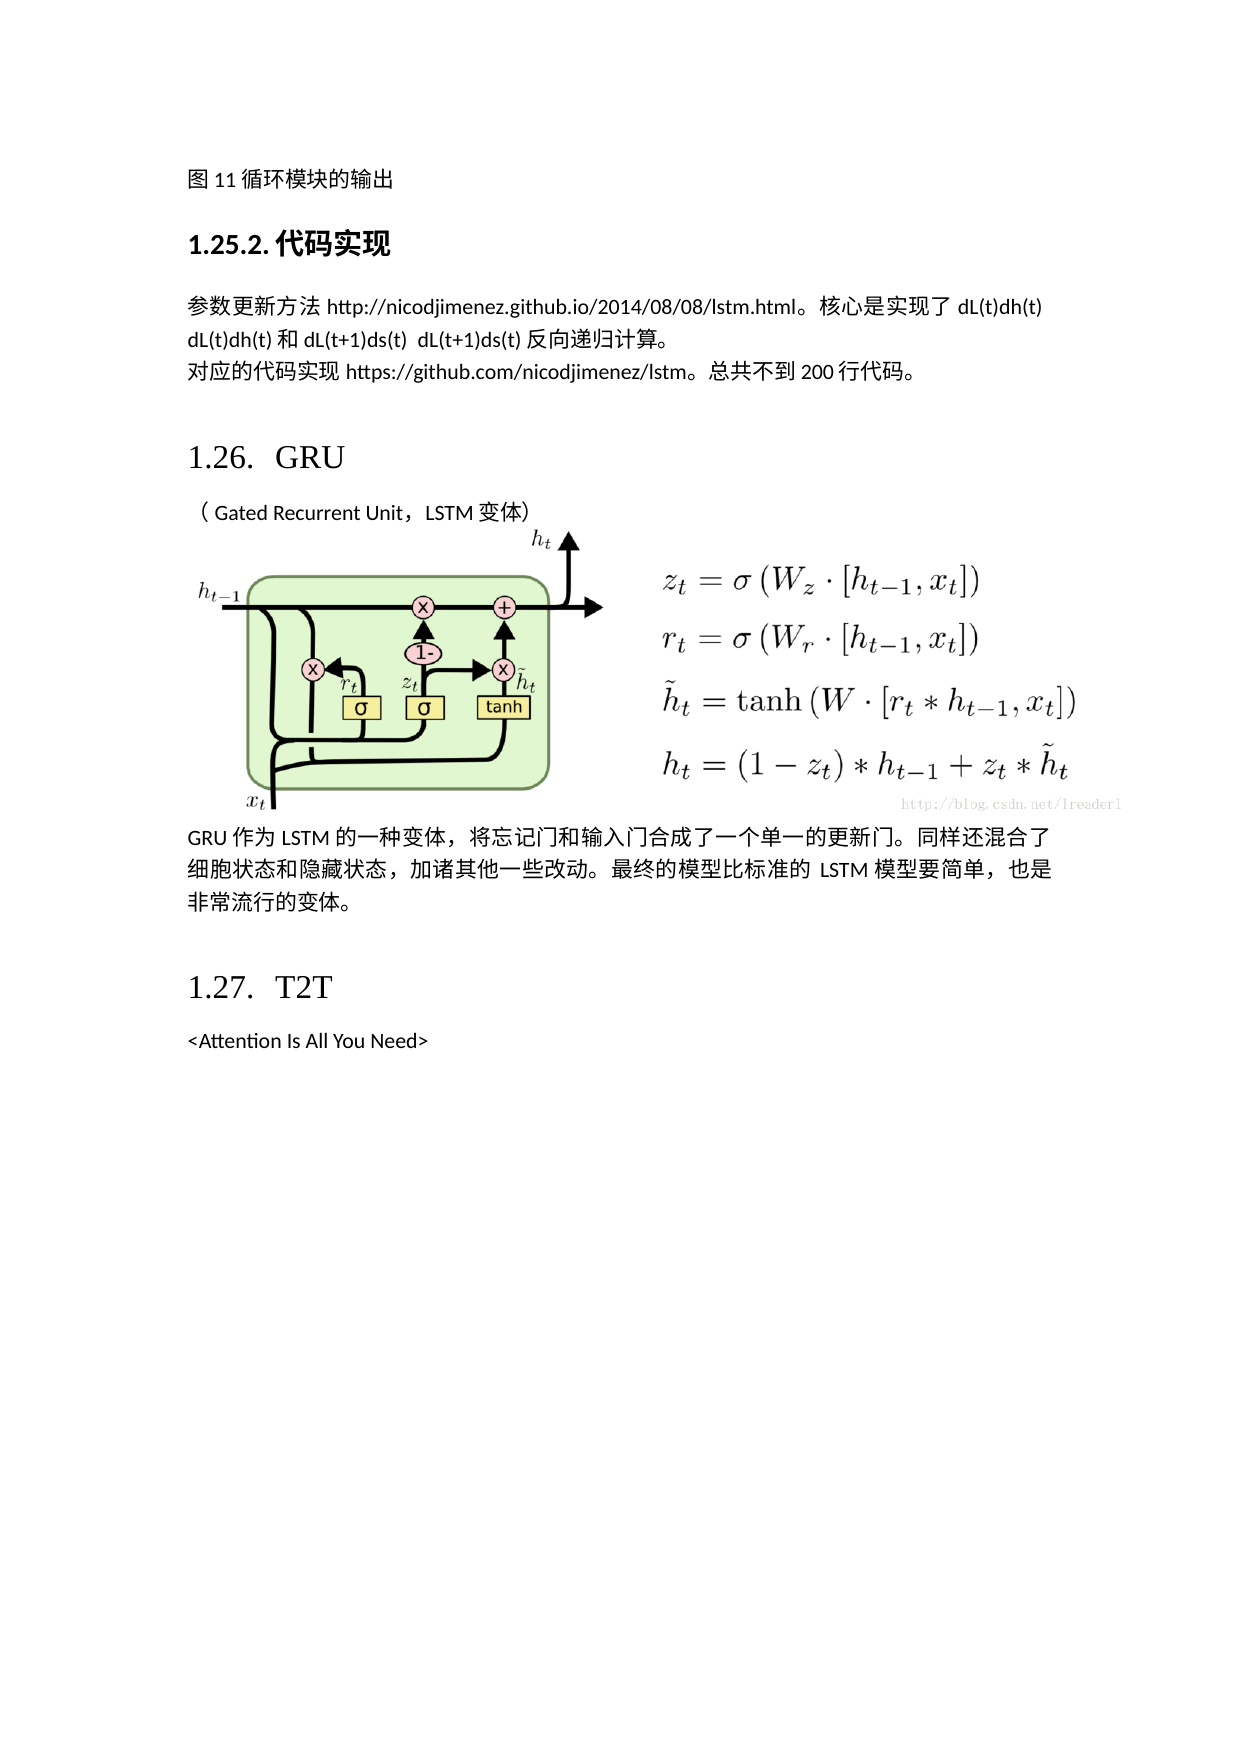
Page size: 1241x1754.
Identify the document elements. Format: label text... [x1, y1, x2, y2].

picture [187, 527, 1131, 819]
subtitle GRU [187, 424, 1053, 489]
text （ Gated Recurrent Unit，LSTM变体） [187, 494, 1053, 527]
text 图11 循环模块的输出 [187, 162, 1053, 194]
subtitle T2T [187, 954, 1053, 1019]
text <Attention Is All You Need> [187, 1024, 1053, 1057]
text 参数更新方法 http://nicodjimenez.github.io/2014/08/08/lstm.html。核心是实现了dL(t)dh(t) dL(t)dh(t) 和dL(t+1)ds(t) dL(t+1)ds(t) 反向递归计算。 [187, 289, 1053, 354]
text 对应的代码实现 https://github.com/nicodjimenez/lstm。总共不到200行代码。 [187, 354, 1053, 386]
text GRU作为LSTM的一种变体，将忘记门和输入门合成了一个单一的更新门。同样还混合了细胞状态和隐藏状态，加诸其他一些改动。最终的模型比标准的 LSTM 模型要简单，也是非常流行的变体。 [187, 819, 1053, 917]
subtitle 代码实现 [187, 209, 1053, 274]
